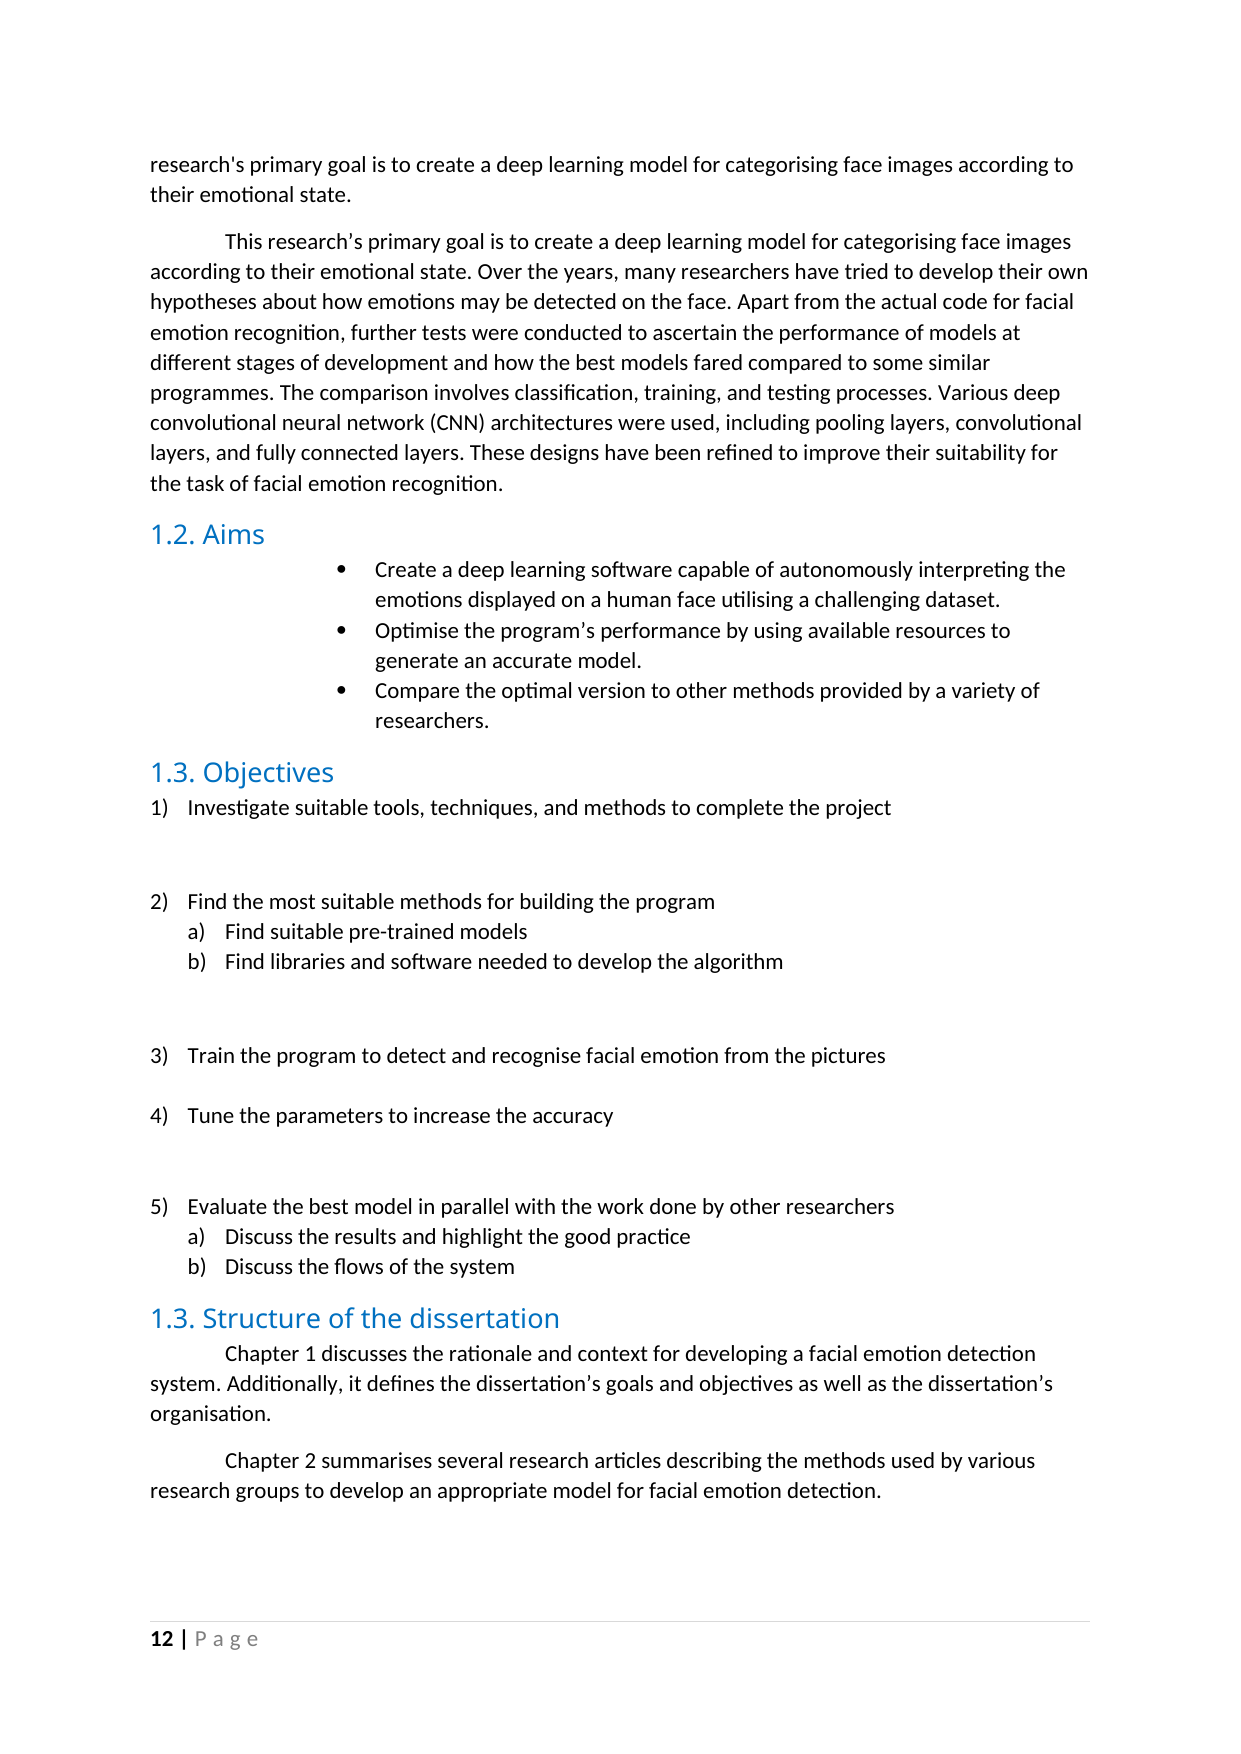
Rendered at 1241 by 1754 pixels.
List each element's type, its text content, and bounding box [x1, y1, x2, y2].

subtitle 1.3. Structure of the dissertation [150, 1299, 1090, 1336]
text Chapter 2 summarises several research articles describing the methods used by various research groups to develop an appropriate model for facial emotion detection. [150, 1446, 1090, 1505]
text This research’s primary goal is to create a deep learning model for categorising face images according to their emotional state. Over the years, many researchers have tried to develop their own hypotheses about how emotions may be detected on the face. Apart from the actual code for facial emotion recognition, further tests were conducted to ascertain the performance of models at different stages of development and how the best models fared compared to some similar programmes. The comparison involves classification, training, and testing processes. Various deep convolutional neural network (CNN) architectures were used, including pooling layers, convolutional layers, and fully connected layers. These designs have been refined to improve their suitability for the task of facial emotion recognition. [150, 227, 1090, 497]
list Investigate suitable tools, techniques, and methods to complete the project [150, 793, 1090, 821]
list Find the most suitable methods for building the program [150, 887, 1090, 915]
list Discuss the flows of the system [187, 1252, 1090, 1281]
list Optimise the program’s performance by using available resources to generate an accurate model. [337, 616, 1090, 674]
subtitle 1.2. Aims [150, 516, 1090, 552]
text Chapter 1 discusses the rationale and context for developing a facial emotion detection system. Additionally, it defines the dissertation’s goals and objectives as well as the dissertation’s organisation. [150, 1339, 1090, 1428]
list Tune the parameters to increase the accuracy [150, 1101, 1090, 1129]
list Find suitable pre-trained models [187, 917, 1090, 945]
list Create a deep learning software capable of autonomously interpreting the emotions displayed on a human face utilising a challenging dataset. [337, 555, 1090, 614]
list Train the program to detect and recognise facial emotion from the pictures [150, 1041, 1090, 1069]
list Discuss the results and highlight the good practice [187, 1222, 1090, 1250]
subtitle 1.3. Objectives [150, 753, 1090, 790]
list Find libraries and software needed to develop the algorithm [187, 947, 1090, 975]
list Evaluate the best model in parallel with the work done by other researchers [150, 1192, 1090, 1220]
list Compare the optimal version to other methods provided by a variety of researchers. [337, 676, 1090, 734]
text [150, 150, 1090, 208]
